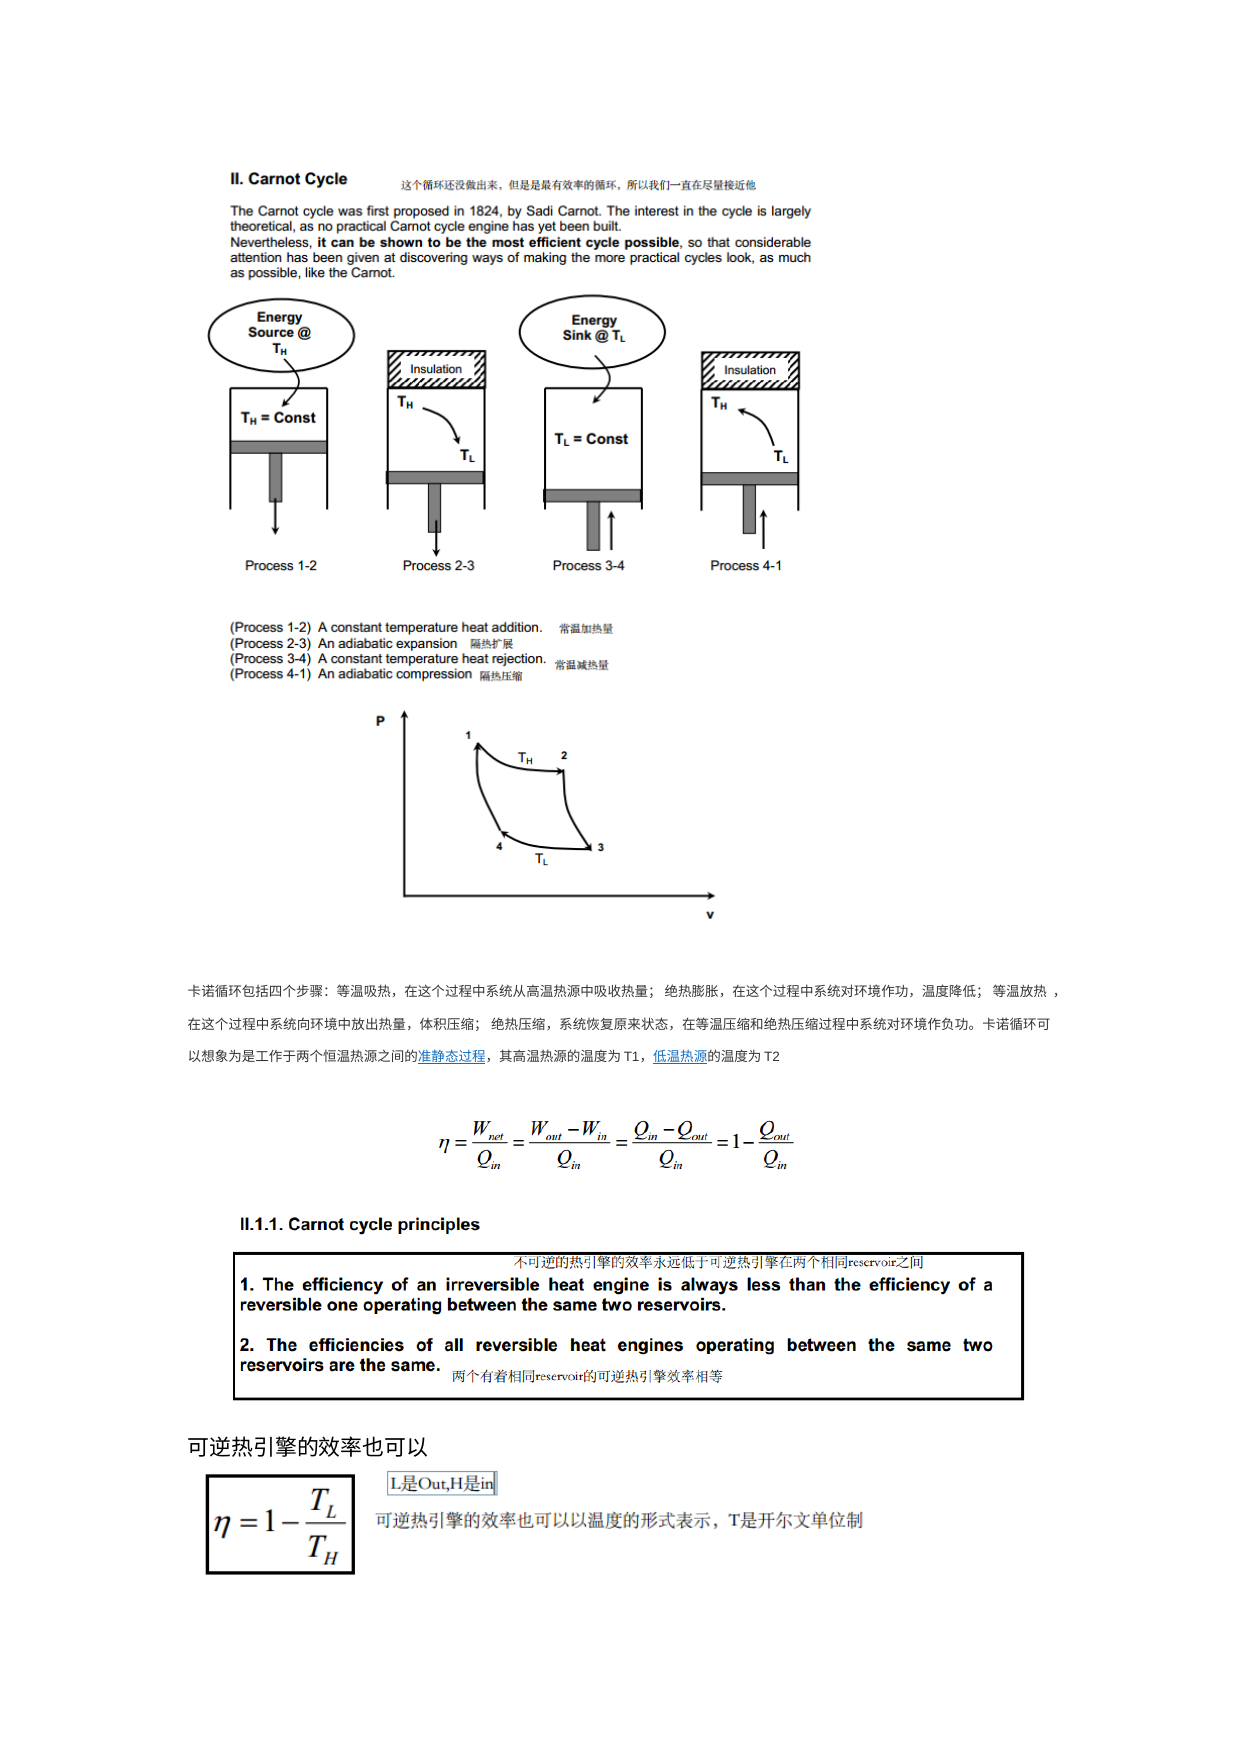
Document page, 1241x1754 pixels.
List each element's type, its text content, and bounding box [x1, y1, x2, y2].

picture [187, 1462, 879, 1588]
picture [187, 162, 890, 943]
picture [187, 1072, 1053, 1407]
text 可逆热引擎的效率也可以 [187, 1429, 1053, 1462]
text 卡诺循环包括四个步骤：等温吸热，在这个过程中系统从高温热源中吸收热量； 绝热膨胀，在这个过程中系统对环境作功，温度降低； 等温放热，在这个过程中系统向环境中放出热量，体积压缩； 绝热压缩，系统恢复原来状态，在等温压缩和绝热压缩过程中系统对环境作负功。卡诺循环可以想象为是工作于两个恒温热源之间的准静态过程，其高温热源的温度为T1，低温热源的温度为T2 [187, 974, 1053, 1072]
